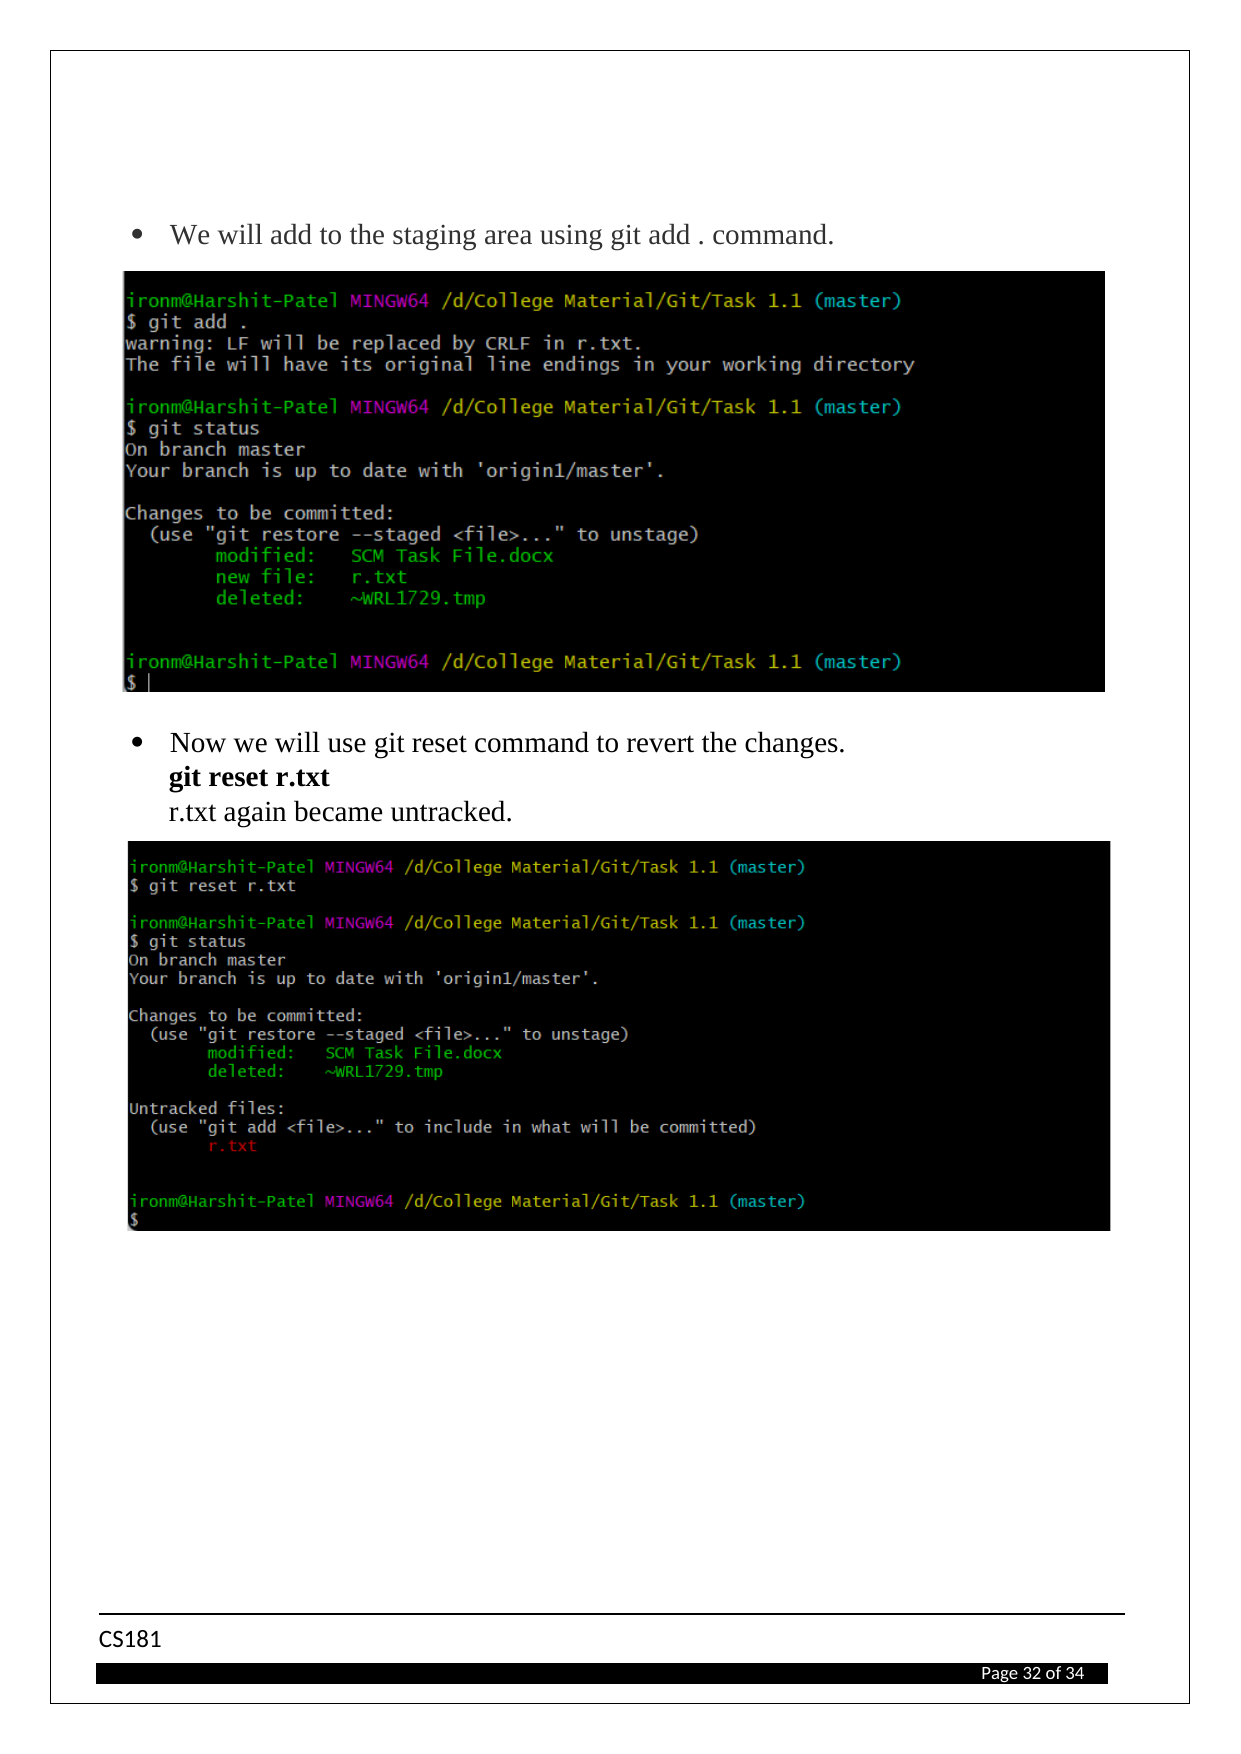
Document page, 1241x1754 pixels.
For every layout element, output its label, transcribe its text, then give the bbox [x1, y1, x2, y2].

list r.txt again became untracked. [168, 794, 1146, 827]
list We will add to the staging area using git add . command. [132, 217, 1146, 250]
list Now we will use git reset command to revert the changes. [132, 725, 1146, 759]
picture [122, 271, 1105, 692]
picture [127, 841, 1111, 1231]
list git reset r.txt [168, 759, 1146, 792]
picture [83, 1618, 1085, 1648]
